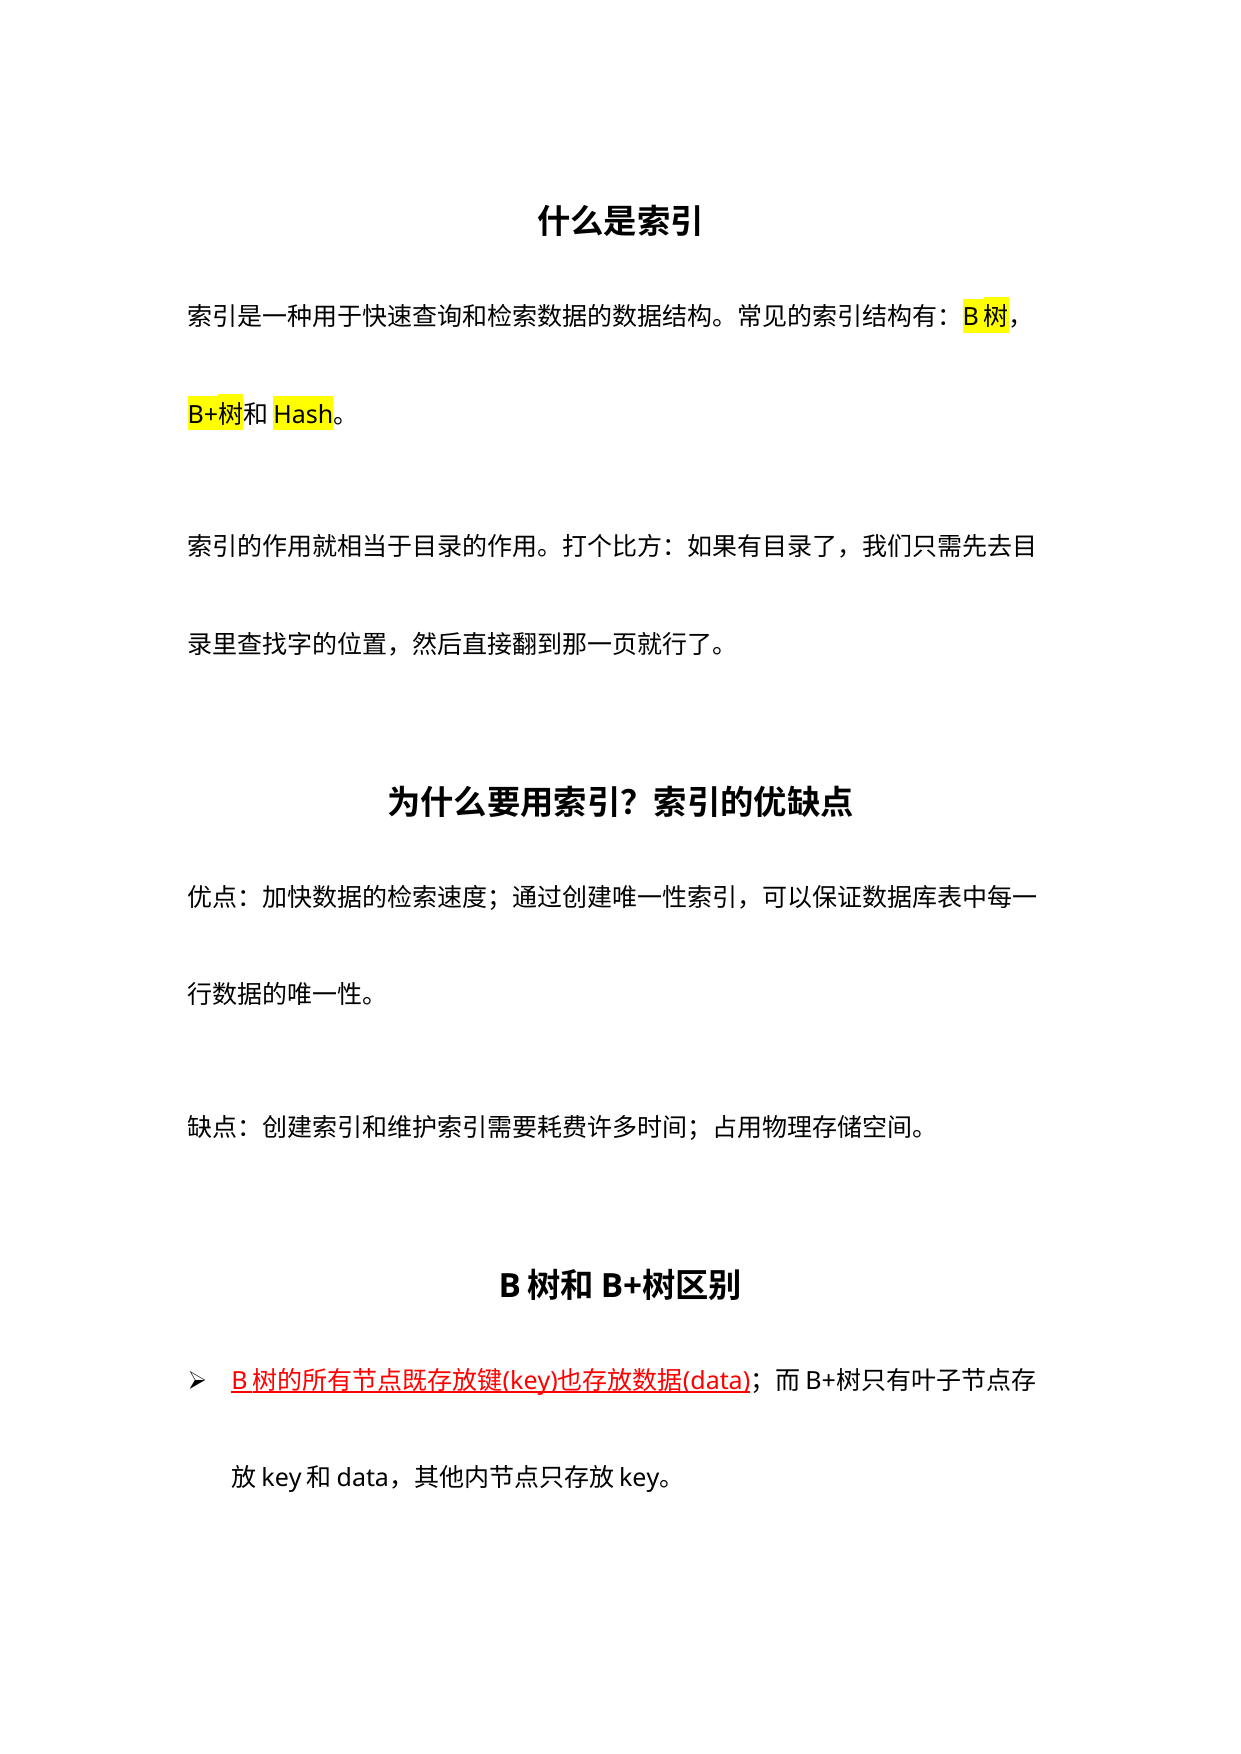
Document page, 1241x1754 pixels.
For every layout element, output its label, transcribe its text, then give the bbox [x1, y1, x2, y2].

text 索引是一种用于快速查询和检索数据的数据结构。常见的索引结构有：B树，B+树和Hash。 [187, 282, 1053, 445]
title 什么是索引 [187, 187, 1053, 252]
text 索引的作用就相当于目录的作用。打个比方：如果有目录了，我们只需先去目录里查找字的位置，然后直接翻到那一页就行了。 [187, 512, 1053, 675]
title B树和B+树区别 [187, 1251, 1053, 1316]
title 为什么要用索引？索引的优缺点 [187, 767, 1053, 832]
list B树的所有节点既存放键(key)也存放数据(data)；而B+树只有叶子节点存放key和data，其他内节点只存放key。 [187, 1346, 1053, 1508]
text 优点：加快数据的检索速度；通过创建唯一性索引，可以保证数据库表中每一行数据的唯一性。 [187, 863, 1053, 1025]
text 缺点：创建索引和维护索引需要耗费许多时间；占用物理存储空间。 [187, 1093, 1053, 1158]
